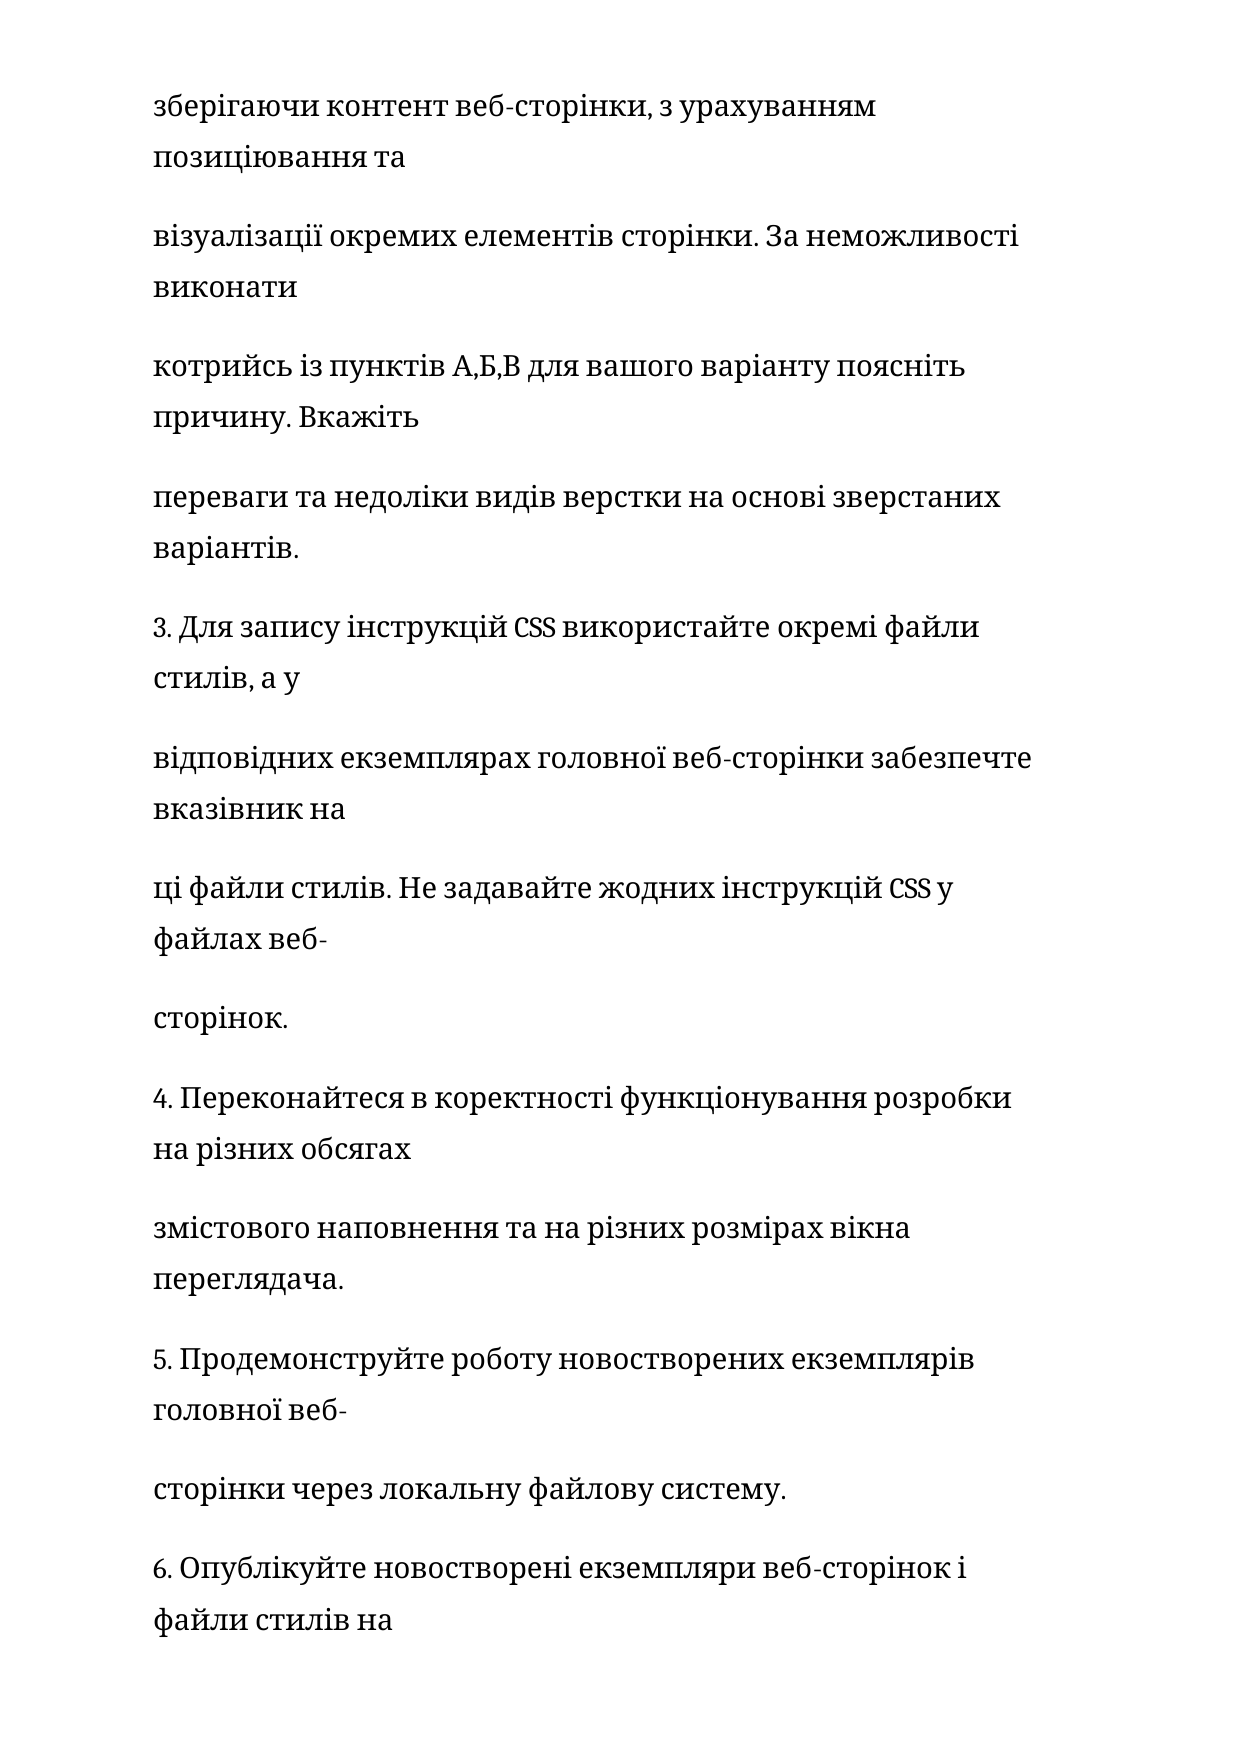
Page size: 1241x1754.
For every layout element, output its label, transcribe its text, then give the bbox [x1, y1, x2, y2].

text 3. Для запису інструкцій CSS використайте окремі файли стилів, а у [153, 597, 1053, 699]
text відповідних екземплярах головної веб-сторінки забезпечте вказівник на [153, 727, 1053, 829]
text візуалізації окремих елементів сторінки. За неможливості виконати [153, 206, 1053, 308]
text сторінки через локальну файлову систему. [153, 1459, 1053, 1510]
text ці файли стилів. Не задавайте жодних інструкцій CSS у файлах веб- [153, 858, 1053, 960]
text зберігаючи контент веб-сторінки, з урахуванням позиціювання та [153, 75, 1053, 177]
text 4. Переконайтеся в коректності функціонування розробки на різних обсягах [153, 1067, 1053, 1169]
text 6. Опублікуйте новостворені екземпляри веб-сторінок і файли стилів на [153, 1538, 1053, 1640]
text сторінок. [153, 988, 1053, 1039]
text котрийсь із пунктів А,Б,В для вашого варіанту поясніть причину. Вкажіть [153, 336, 1053, 438]
text переваги та недоліки видів верстки на основі зверстаних варіантів. [153, 466, 1053, 568]
text 5. Продемонструйте роботу новостворених екземплярів головної веб- [153, 1328, 1053, 1430]
text змістового наповнення та на різних розмірах вікна переглядача. [153, 1198, 1053, 1300]
